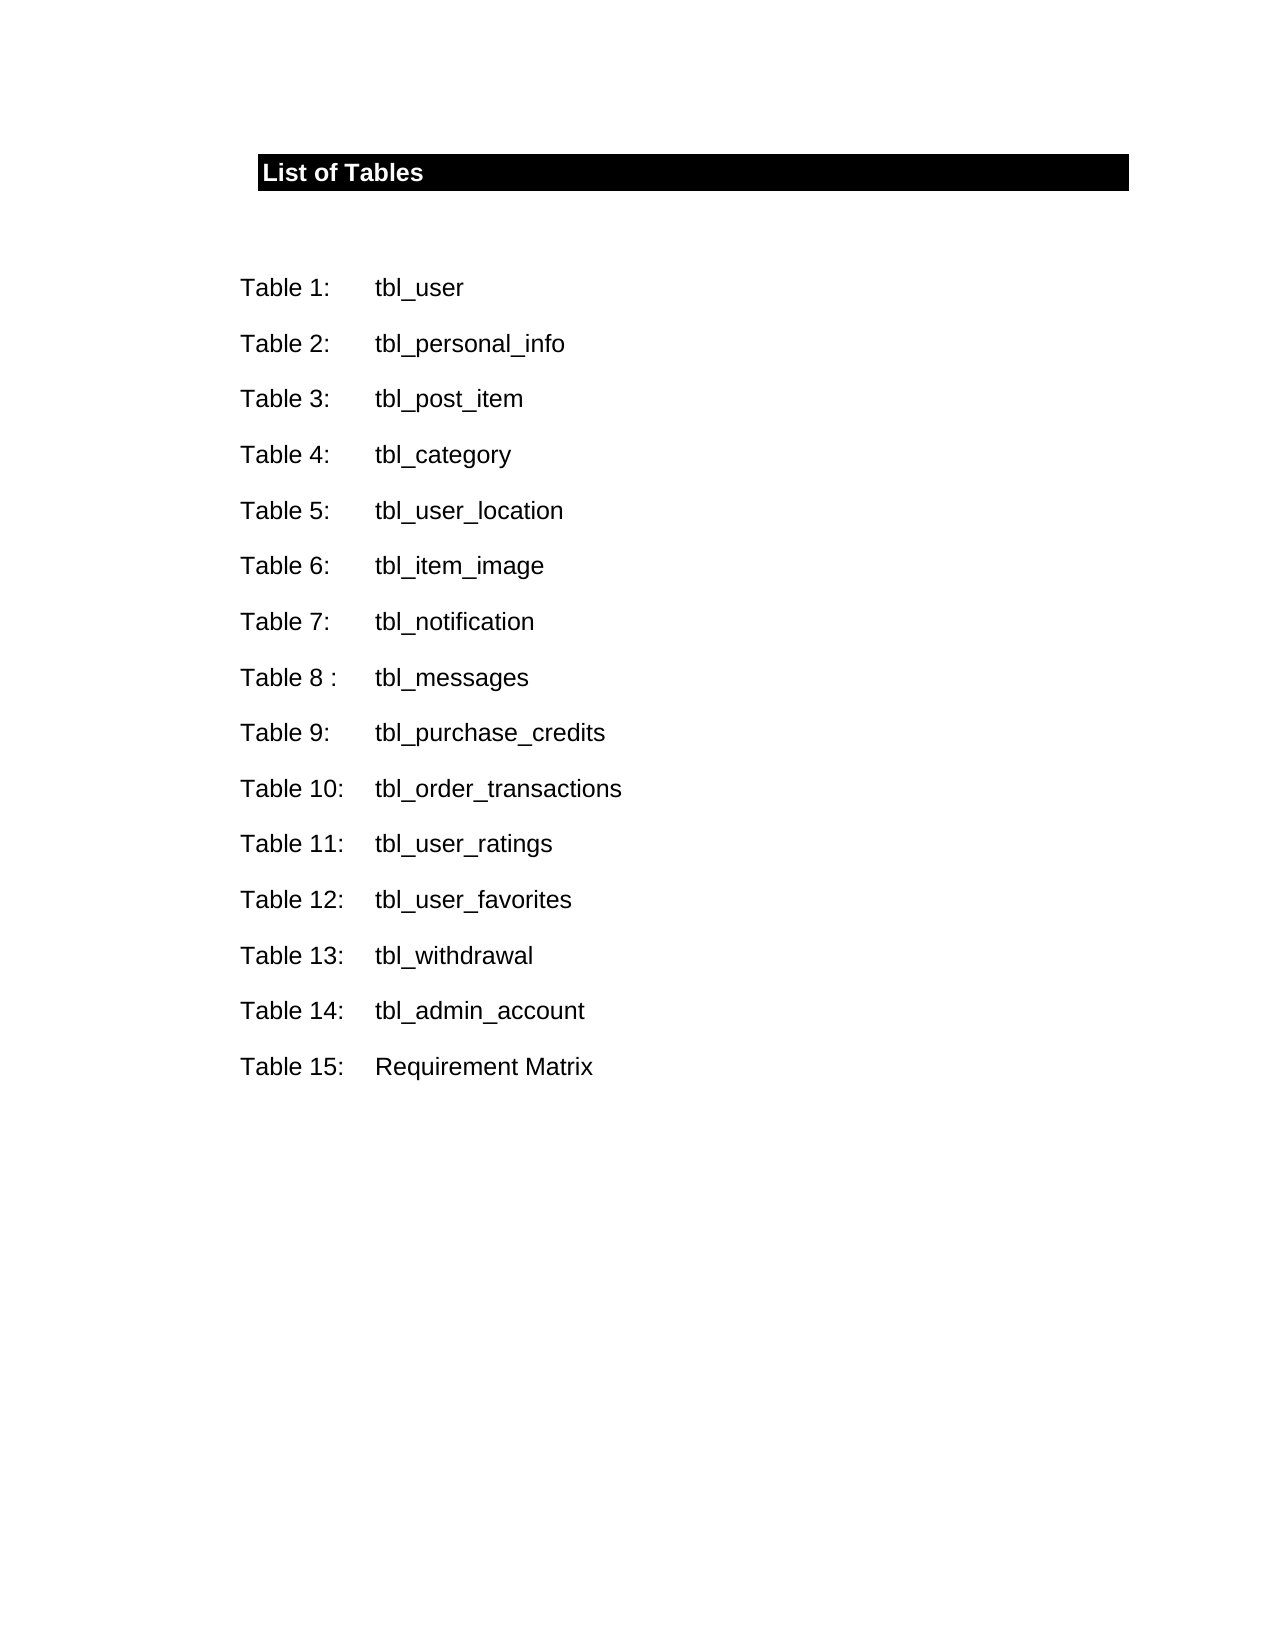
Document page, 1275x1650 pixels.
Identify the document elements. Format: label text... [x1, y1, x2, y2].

text Table 3: tbl_post_item [240, 384, 1125, 413]
text Table 4: tbl_category [240, 440, 1125, 469]
text Table 15: Requirement Matrix [240, 1052, 1125, 1081]
text List of Tables [260, 156, 1127, 189]
text Table 12: tbl_user_favorites [240, 885, 1125, 914]
text Table 6: tbl_item_image [240, 551, 1125, 580]
text Table 2: tbl_personal_info [240, 329, 1125, 358]
text Table 13: tbl_withdrawal [240, 941, 1125, 969]
text Table 1: tbl_user [240, 273, 1125, 302]
text Table 8 : tbl_messages [240, 663, 1125, 691]
text Table 10: tbl_order_transactions [240, 774, 1125, 803]
text Table 11: tbl_user_ratings [240, 829, 1125, 858]
text Table 9: tbl_purchase_credits [240, 718, 1125, 747]
text Table 14: tbl_admin_account [240, 996, 1125, 1025]
text Table 7: tbl_notification [240, 607, 1125, 636]
text Table 5: tbl_user_location [240, 496, 1125, 524]
